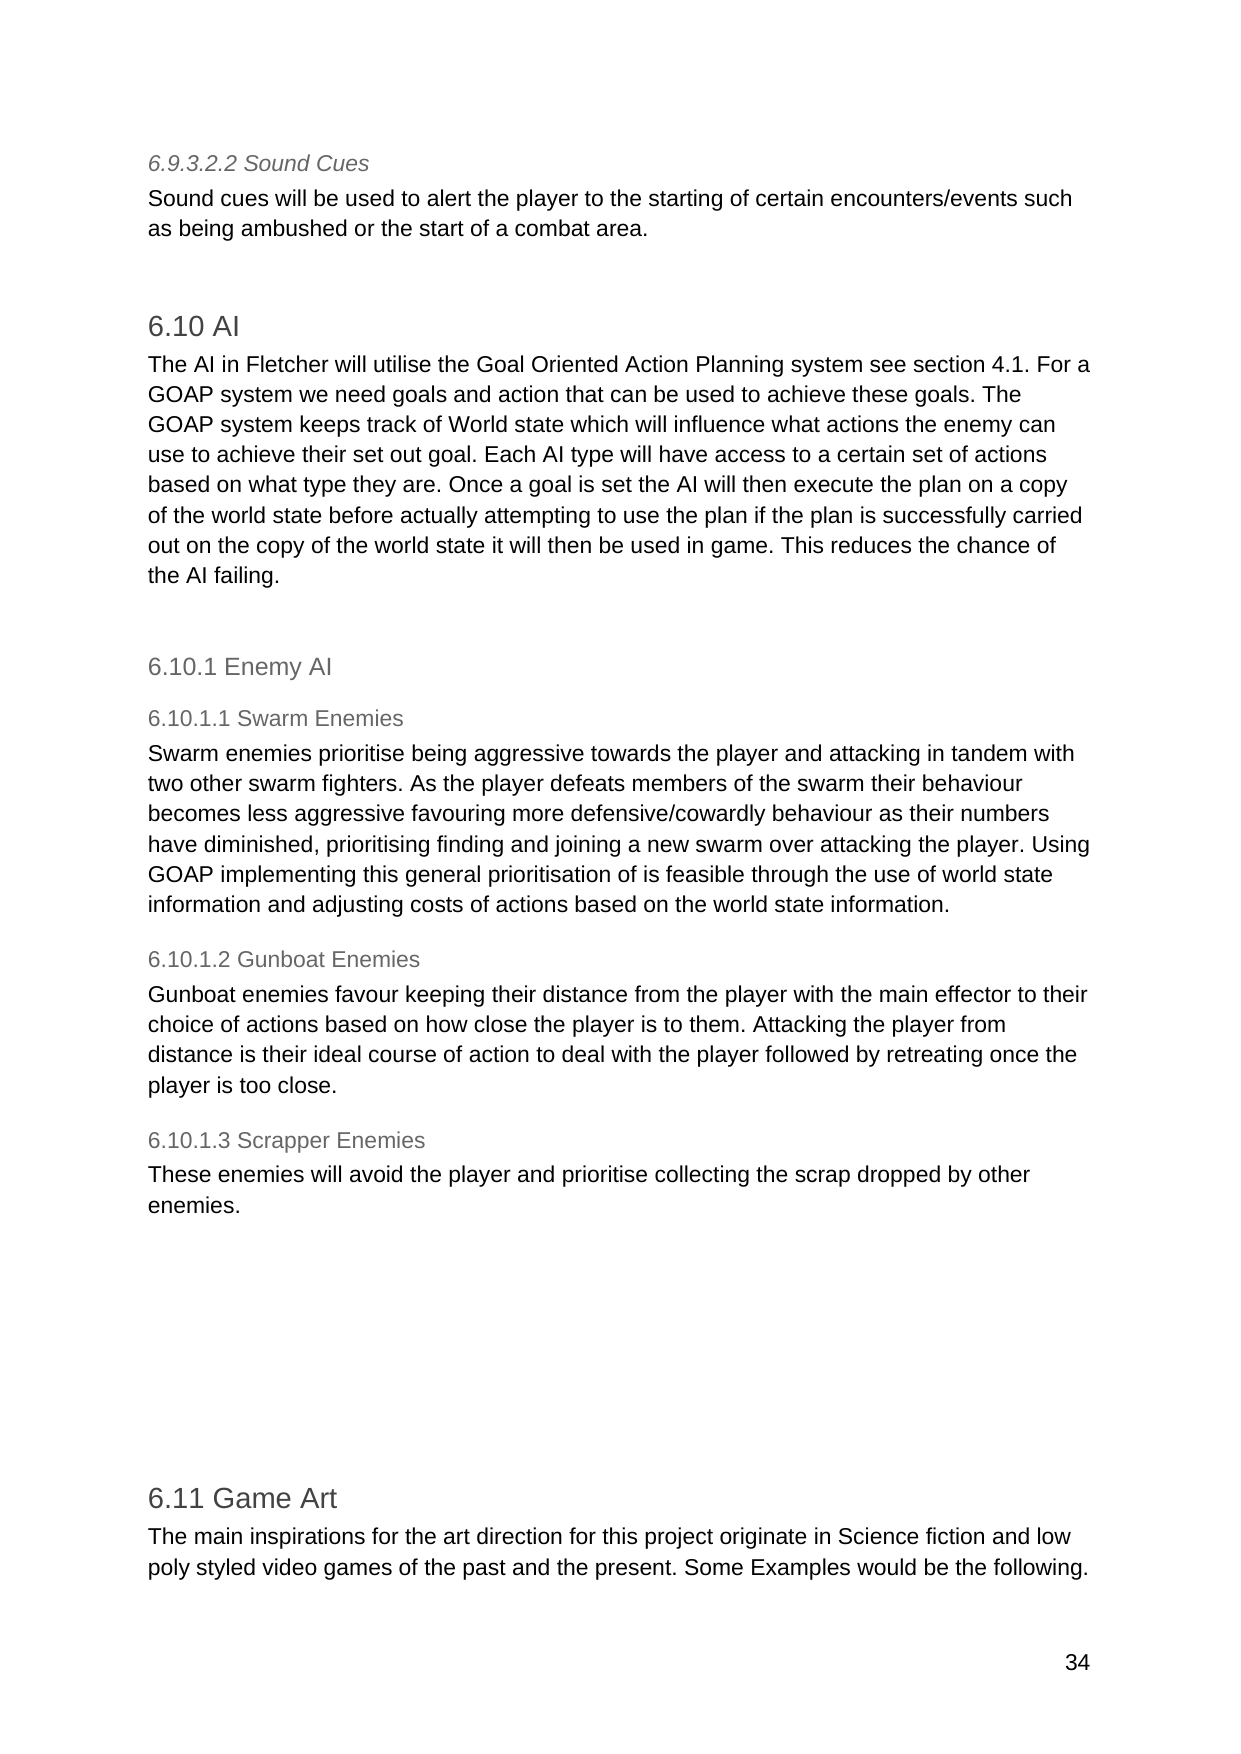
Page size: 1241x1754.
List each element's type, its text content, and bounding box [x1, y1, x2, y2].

text Swarm enemies prioritise being aggressive towards the player and attacking in tandem with two other swarm fighters. As the player defeats members of the swarm their behaviour becomes less aggressive favouring more defensive/cowardly behaviour as their numbers have diminished, prioritising finding and joining a new swarm over attacking the player. Using GOAP implementing this general prioritisation of is feasible through the use of world state information and adjusting costs of actions based on the world state information. [148, 740, 1090, 917]
text These enemies will avoid the player and prioritise collecting the scrap dropped by other enemies. [148, 1161, 1090, 1218]
text The main inspirations for the art direction for this project originate in Science fiction and low poly styled video games of the past and the present. Some Examples would be the following. [148, 1523, 1090, 1580]
text The AI in Fletcher will utilise the Goal Oriented Action Planning system see section 4.1. For a GOAP system we need goals and action that can be used to achieve these goals. The GOAP system keeps track of World state which will influence what actions the enemy can use to achieve their set out goal. Each AI type will have access to a certain set of actions based on what type they are. Once a goal is set the AI will then execute the plan on a copy of the world state before actually attempting to use the plan if the plan is successfully carried out on the copy of the world state it will then be used in game. This reduces the chance of the AI failing. [148, 351, 1090, 588]
subtitle 6.10.1 Enemy AI [148, 652, 1090, 680]
subtitle 6.10 AI [148, 309, 1090, 342]
subtitle 6.10.1.2 Gunboat Enemies [148, 946, 1090, 973]
subtitle 6.10.1.3 Scrapper Enemies [148, 1127, 1090, 1153]
subtitle 6.11 Game Art [148, 1481, 1090, 1515]
subtitle 6.10.1.1 Swarm Enemies [148, 705, 1090, 732]
subtitle 6.9.3.2.2 Sound Cues [148, 150, 1090, 176]
text Gunboat enemies favour keeping their distance from the player with the main effector to their choice of actions based on how close the player is to them. Attacking the player from distance is their ideal course of action to deal with the player followed by retreating once the player is too close. [148, 981, 1090, 1098]
text Sound cues will be used to alert the player to the starting of certain encounters/events such as being ambushed or the start of a combat area. [148, 185, 1090, 241]
